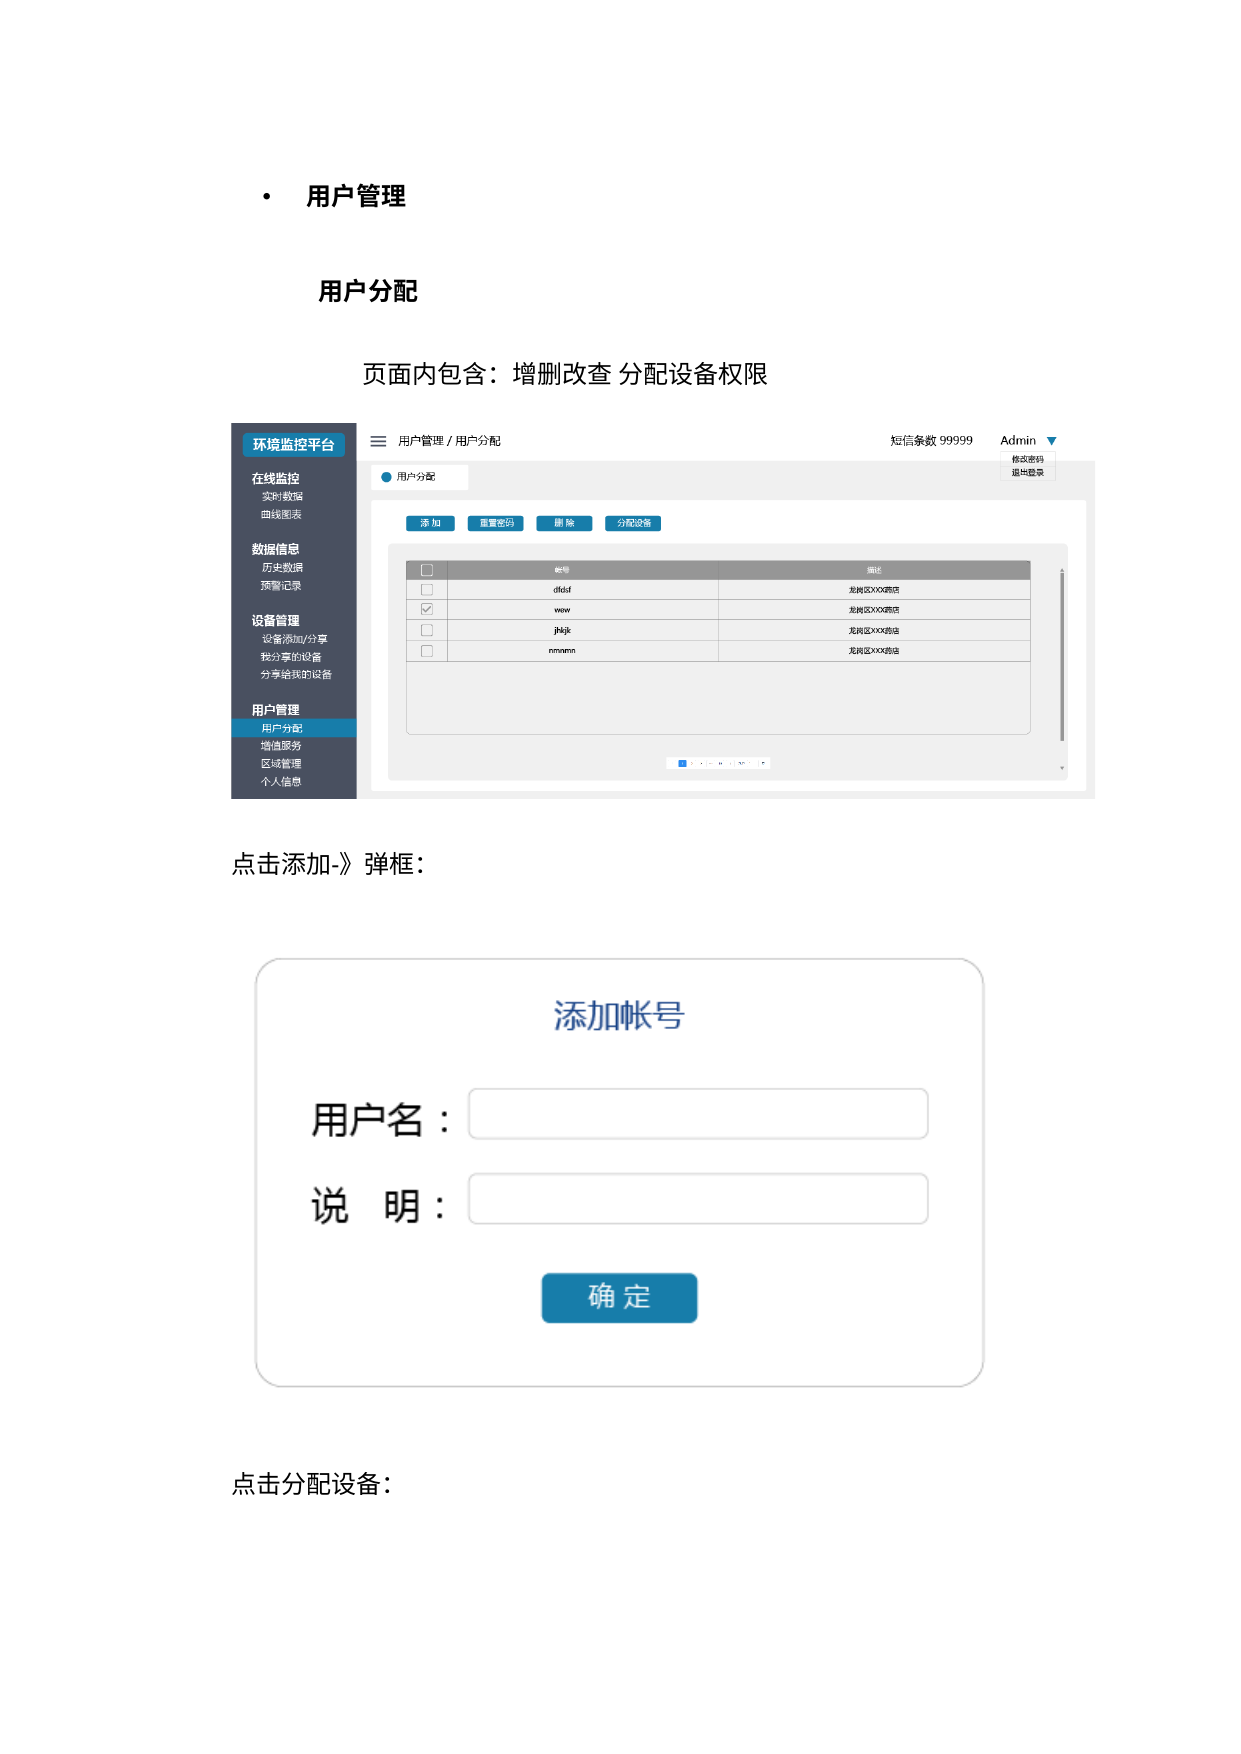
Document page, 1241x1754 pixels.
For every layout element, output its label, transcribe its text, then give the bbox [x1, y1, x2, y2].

subtitle 用户管理 [262, 162, 1053, 227]
subtitle 用户分配 [275, 257, 1053, 322]
text 点击分配设备： [187, 1451, 1053, 1516]
text 页面内包含：增删改查 分配设备权限 [319, 340, 1053, 405]
picture [231, 913, 1037, 1433]
picture [231, 423, 1096, 799]
text 点击添加-》弹框： [187, 831, 1053, 896]
